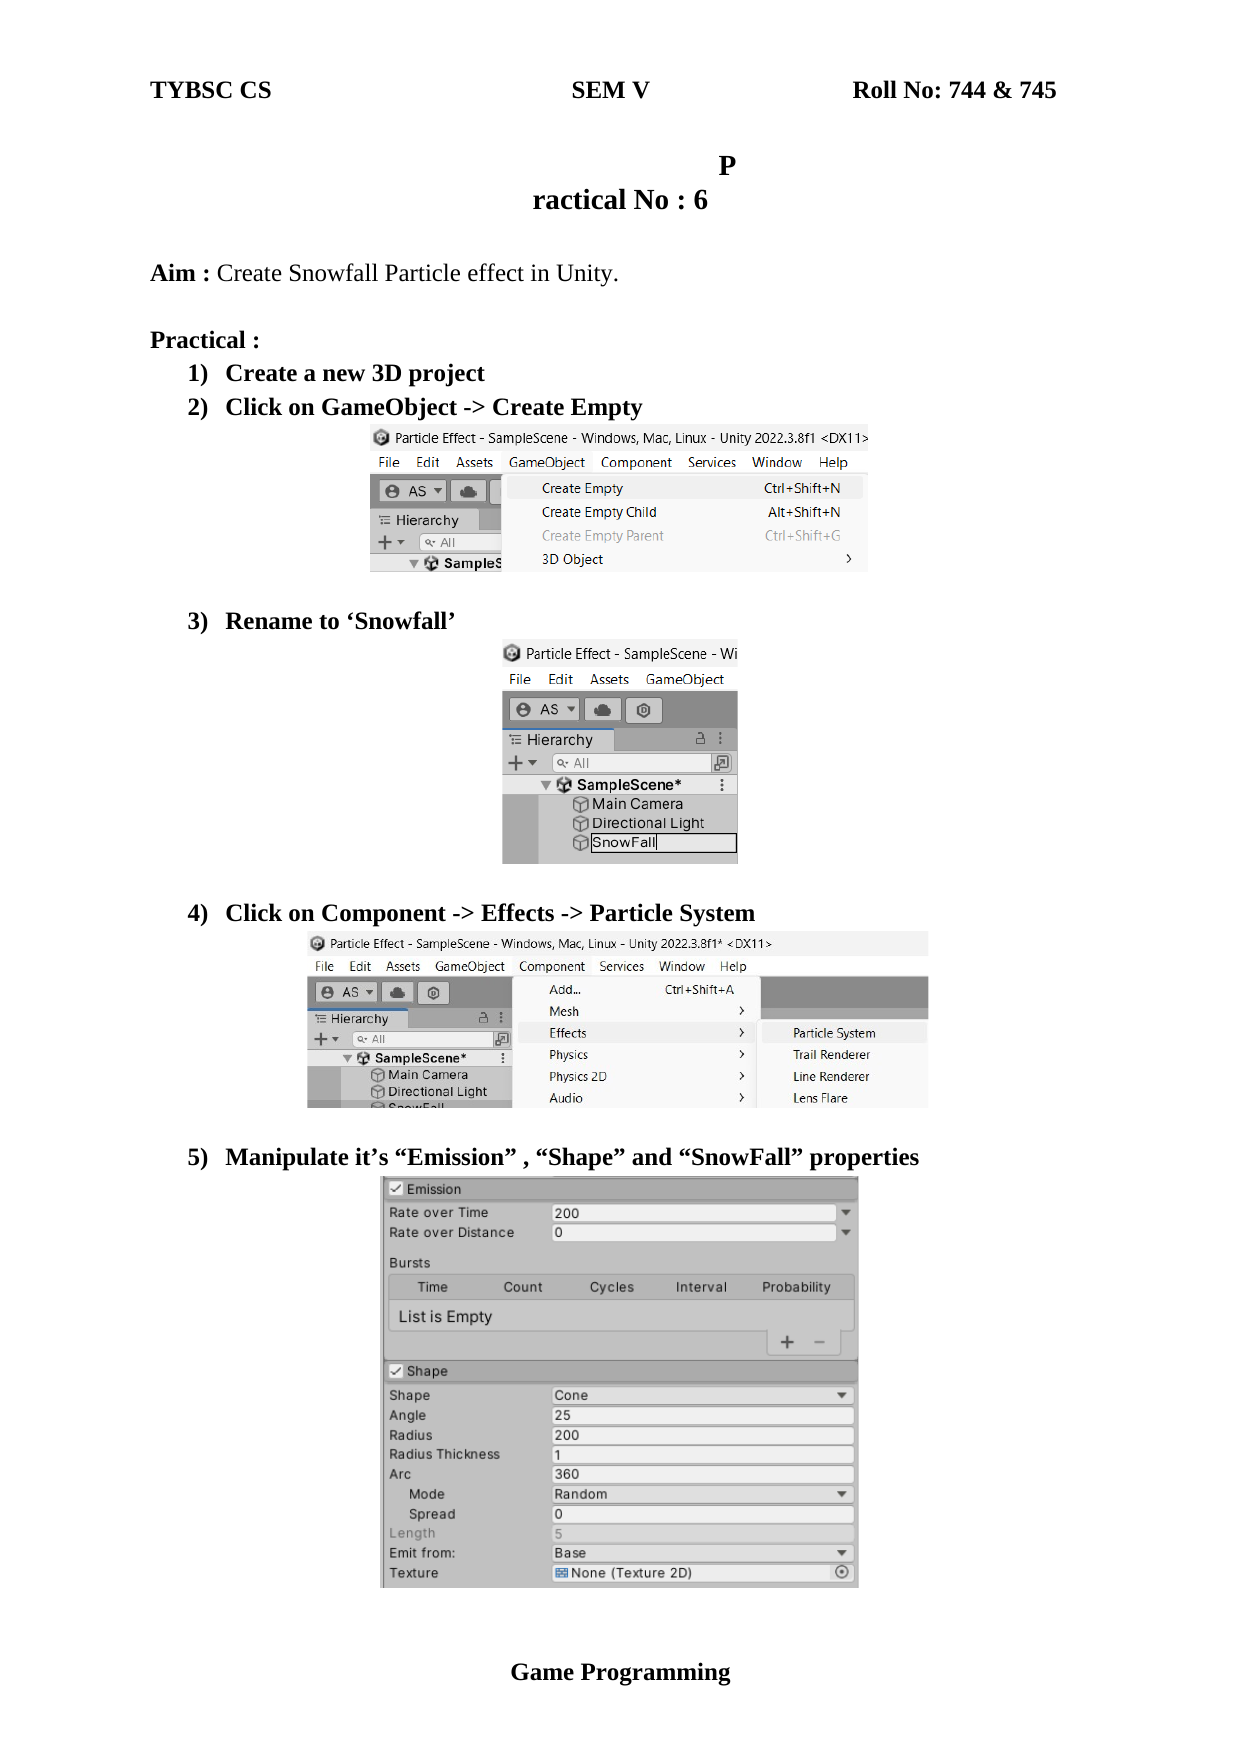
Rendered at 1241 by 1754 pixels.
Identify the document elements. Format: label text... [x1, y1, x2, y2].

list Rename to ‘Snowfall’ [187, 606, 1101, 635]
picture [370, 424, 868, 572]
picture [380, 1176, 859, 1588]
subtitle Practical No : 6 [522, 148, 718, 216]
list Click on GameObject -> Create Empty [187, 392, 1101, 420]
list Create a new 3D project [187, 358, 1101, 387]
list Click on Component -> Effects -> Particle System [187, 898, 1101, 927]
picture [307, 931, 929, 1108]
text Practical : [150, 326, 1101, 354]
picture [502, 639, 738, 864]
list Manipulate it’s “Emission” , “Shape” and “SnowFall” properties [187, 1142, 1101, 1171]
text Aim : Create Snowfall Particle effect in Unity. [150, 258, 1101, 287]
